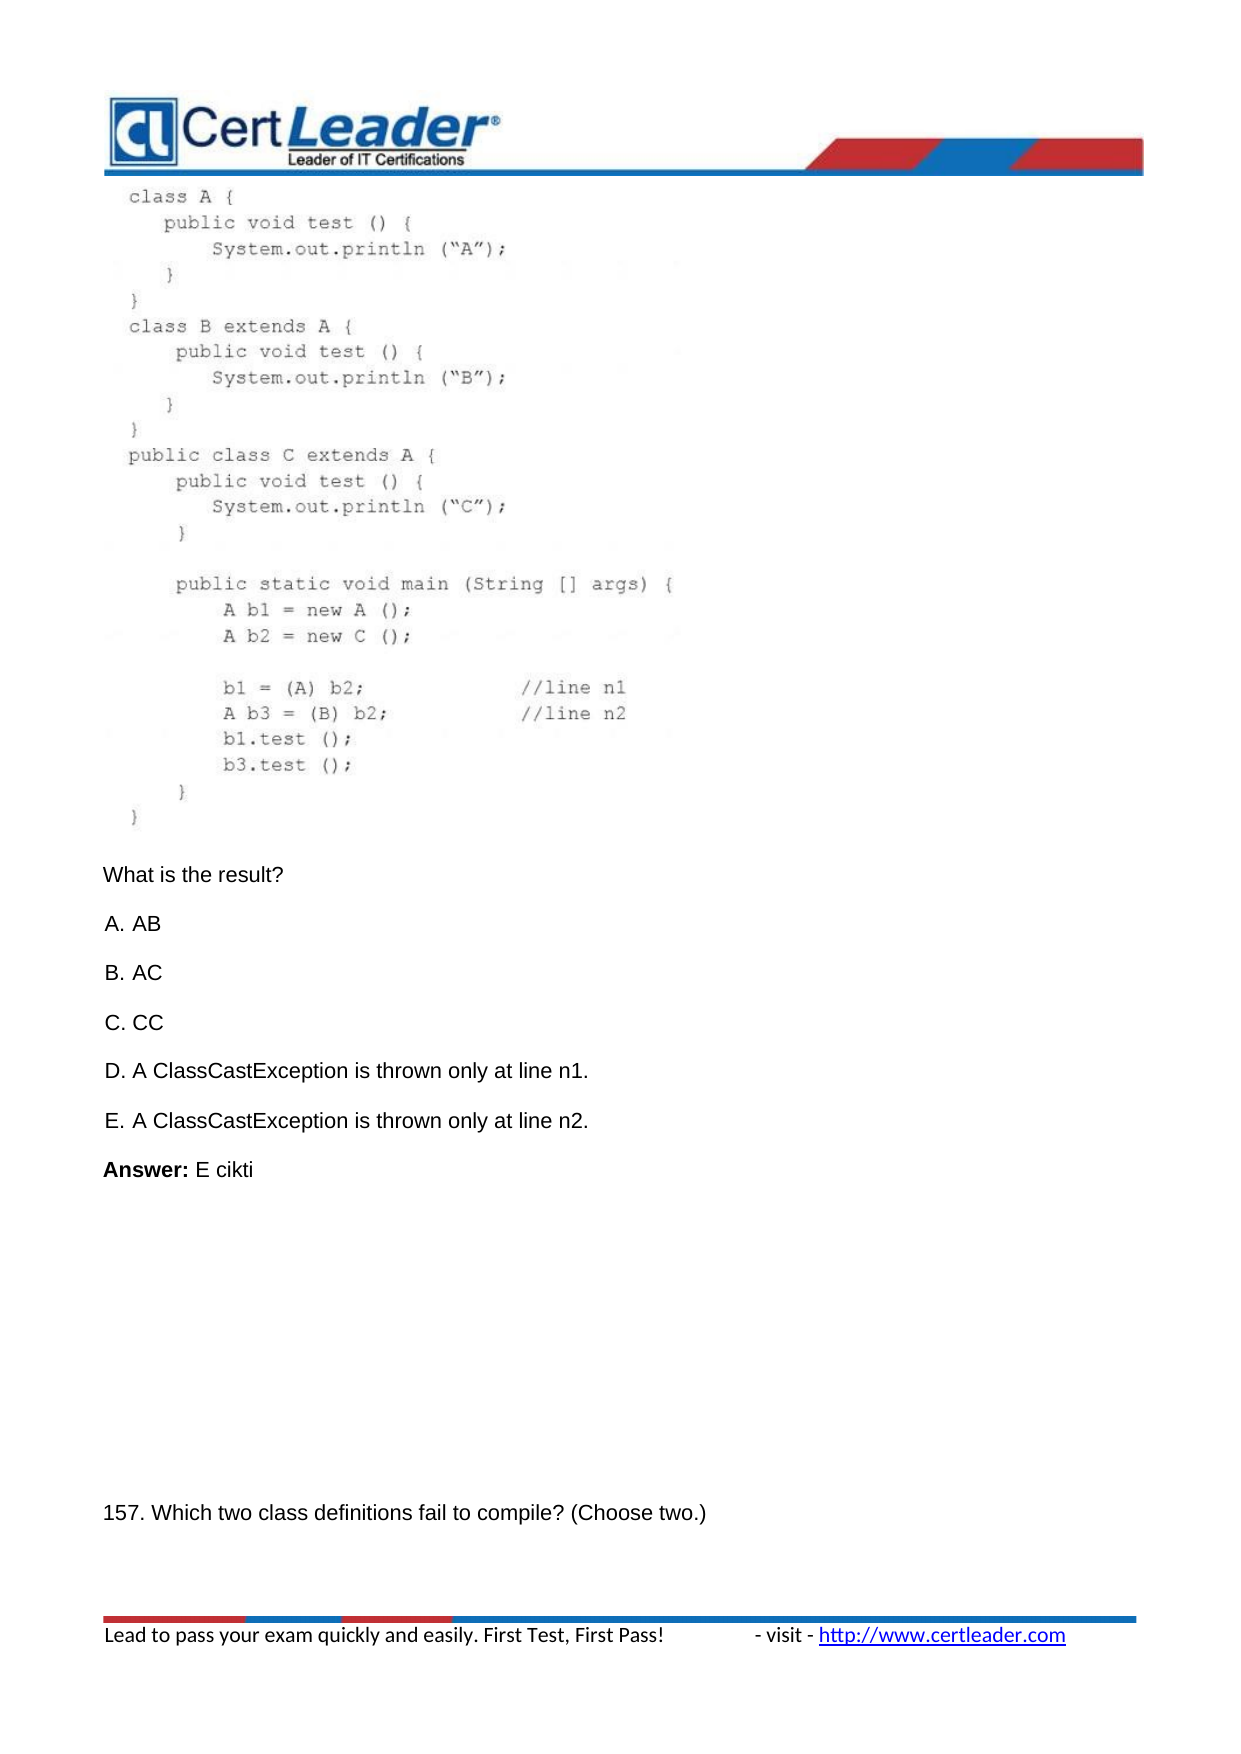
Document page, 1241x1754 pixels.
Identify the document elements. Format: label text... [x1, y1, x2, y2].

list A ClassCastException is thrown only at line n1. [104, 1058, 1136, 1084]
subtitle Answer: E cikti [103, 1157, 1136, 1182]
picture [103, 1616, 1137, 1623]
list A ClassCastException is thrown only at line n2. [104, 1107, 1136, 1133]
picture [104, 90, 1144, 176]
text 157. Which two class definitions fail to compile? (Choose two.) [103, 1500, 1136, 1525]
text What is the result? [103, 862, 1136, 887]
list AC [104, 960, 1136, 986]
list AB [104, 911, 1136, 936]
list CC [104, 1009, 1136, 1034]
picture [104, 178, 682, 835]
